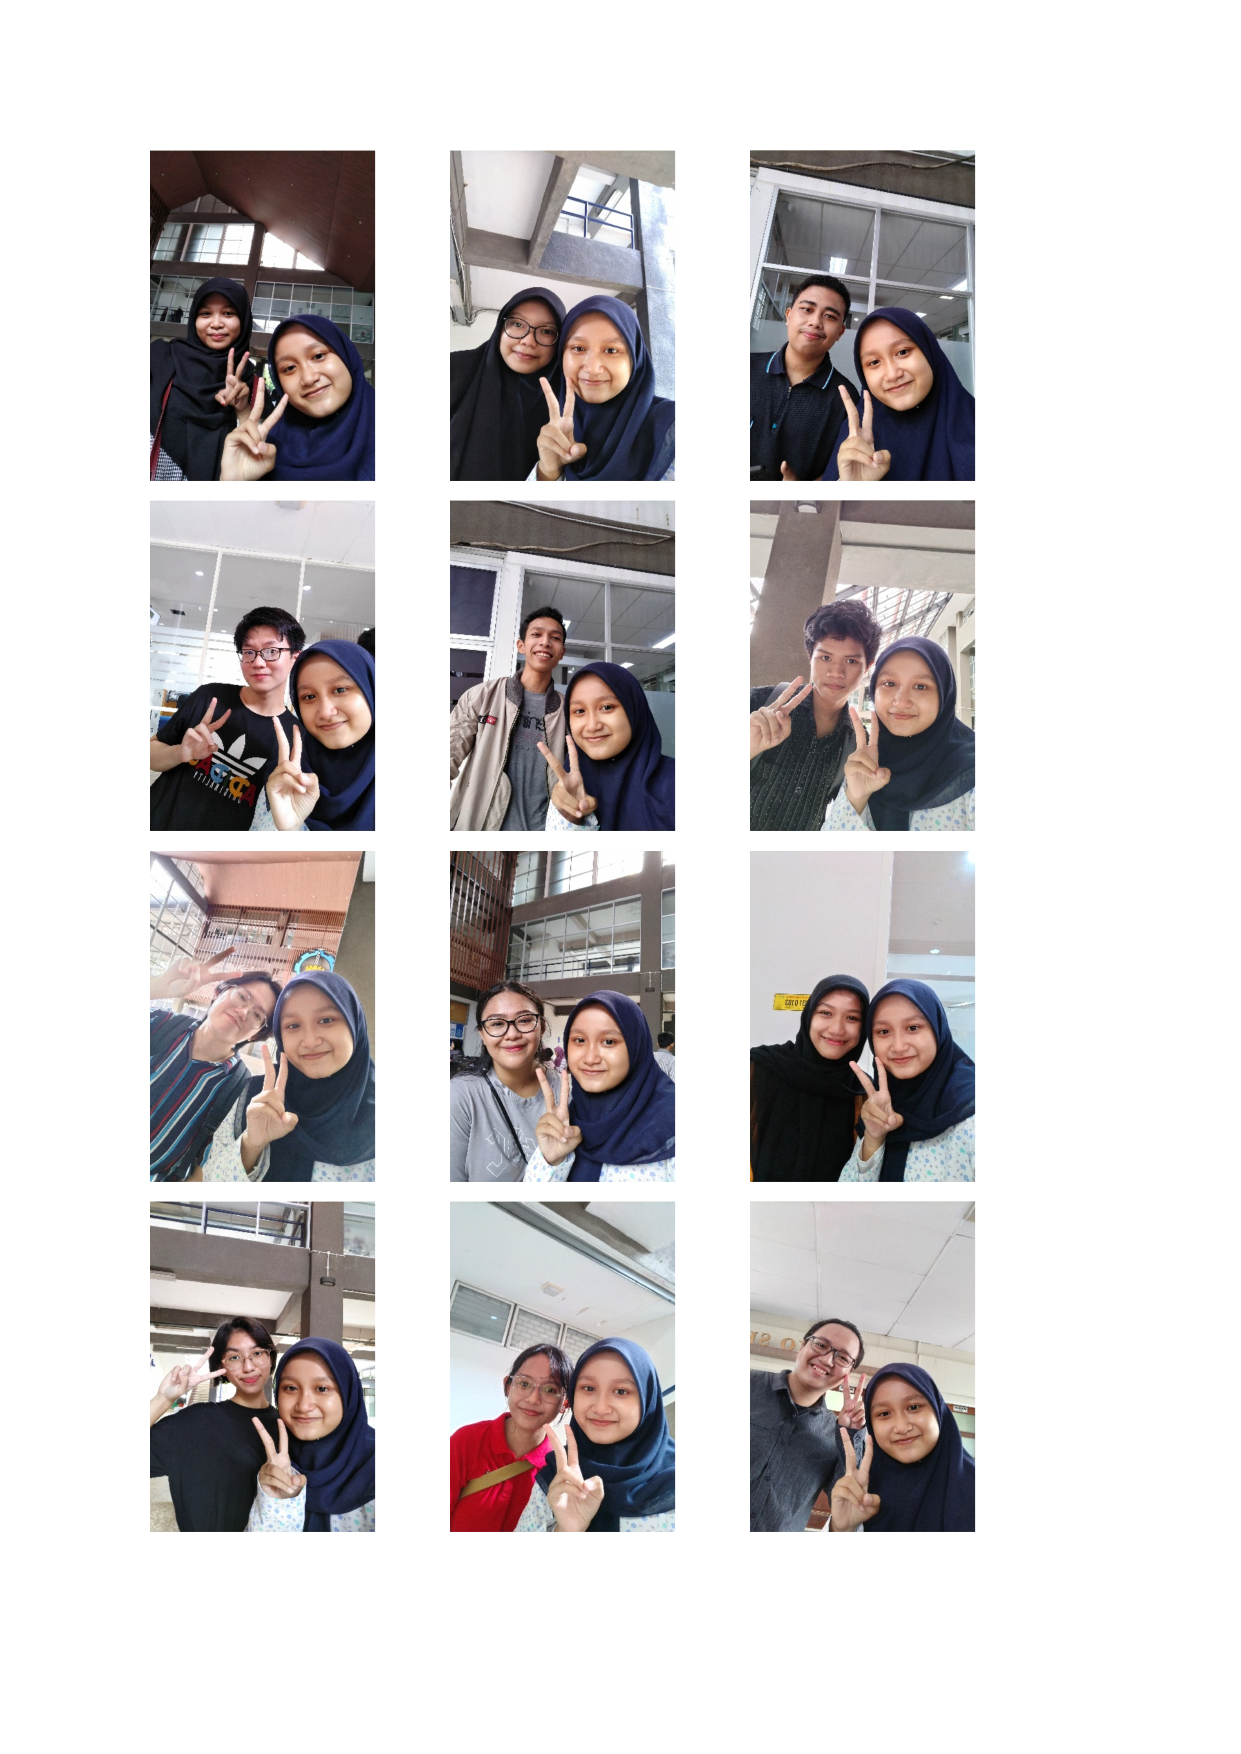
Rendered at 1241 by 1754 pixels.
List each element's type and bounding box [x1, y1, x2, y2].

picture [150, 501, 376, 831]
picture [450, 1202, 676, 1532]
picture [750, 851, 976, 1182]
picture [750, 1202, 976, 1532]
picture [750, 501, 976, 831]
picture [450, 501, 676, 831]
picture [450, 151, 676, 481]
picture [450, 851, 676, 1182]
picture [150, 151, 376, 481]
picture [750, 151, 976, 481]
picture [150, 1202, 376, 1532]
picture [150, 851, 376, 1182]
